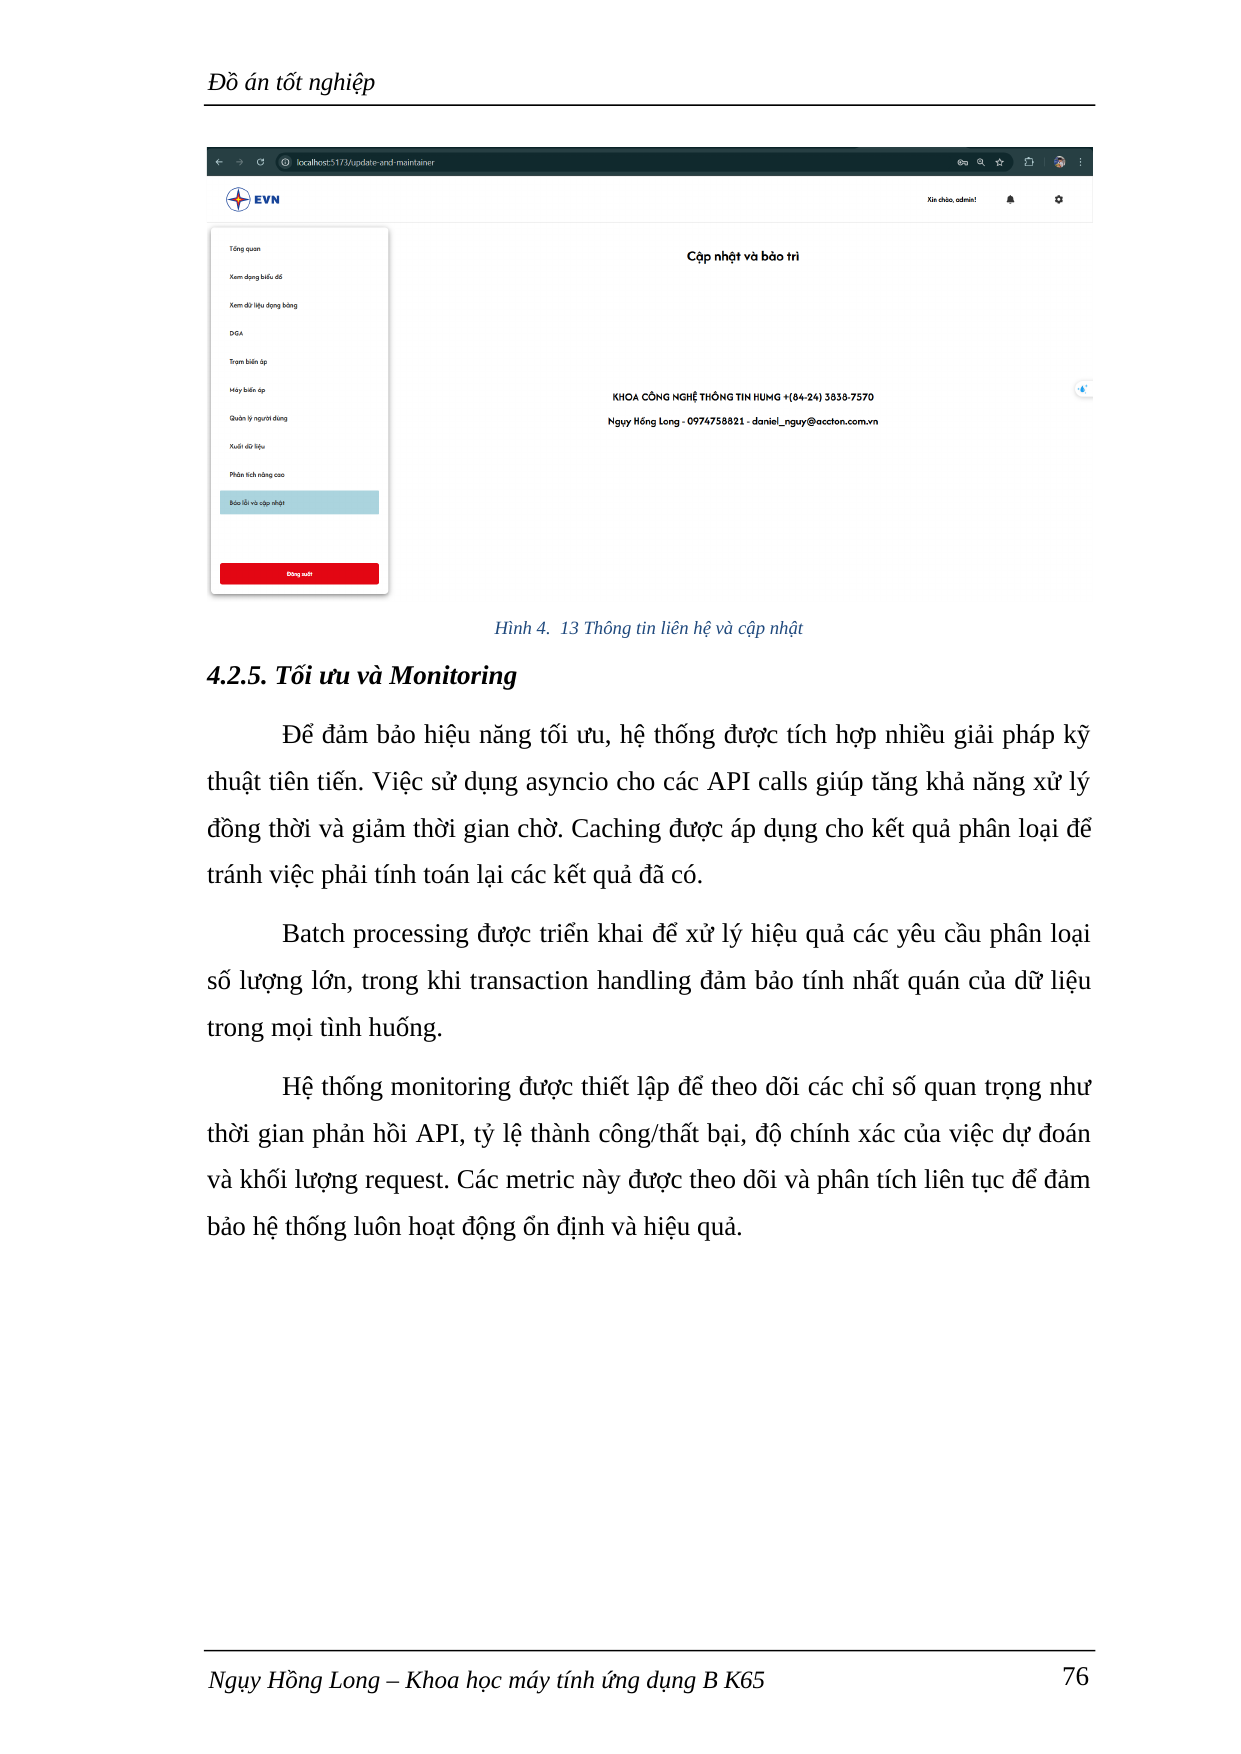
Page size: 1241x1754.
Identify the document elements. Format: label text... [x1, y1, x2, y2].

text Để đảm bảo hiệu năng tối ưu, hệ thống được tích hợp nhiều giải pháp kỹ thuật tiên tiến. Việc sử dụng asyncio cho các API calls giúp tăng khả năng xử lý đồng thời và giảm thời gian chờ. Caching được áp dụng cho kết quả phân loại để tránh việc phải tính toán lại các kết quả đã có. [207, 718, 1092, 889]
text Batch processing được triển khai để xử lý hiệu quả các yêu cầu phân loại số lượng lớn, trong khi transaction handling đảm bảo tính nhất quán của dữ liệu trong mọi tình huống. [207, 918, 1092, 1042]
picture [206, 147, 1093, 602]
subtitle 4.2.5. Tối ưu và Monitoring [207, 659, 1092, 690]
text Hệ thống monitoring được thiết lập để theo dõi các chỉ số quan trọng như thời gian phản hồi API, tỷ lệ thành công/thất bại, độ chính xác của việc dự đoán và khối lượng request. Các metric này được theo dõi và phân tích liên tục để đảm bảo hệ thống luôn hoạt động ổn định và hiệu quả. [207, 1070, 1092, 1241]
